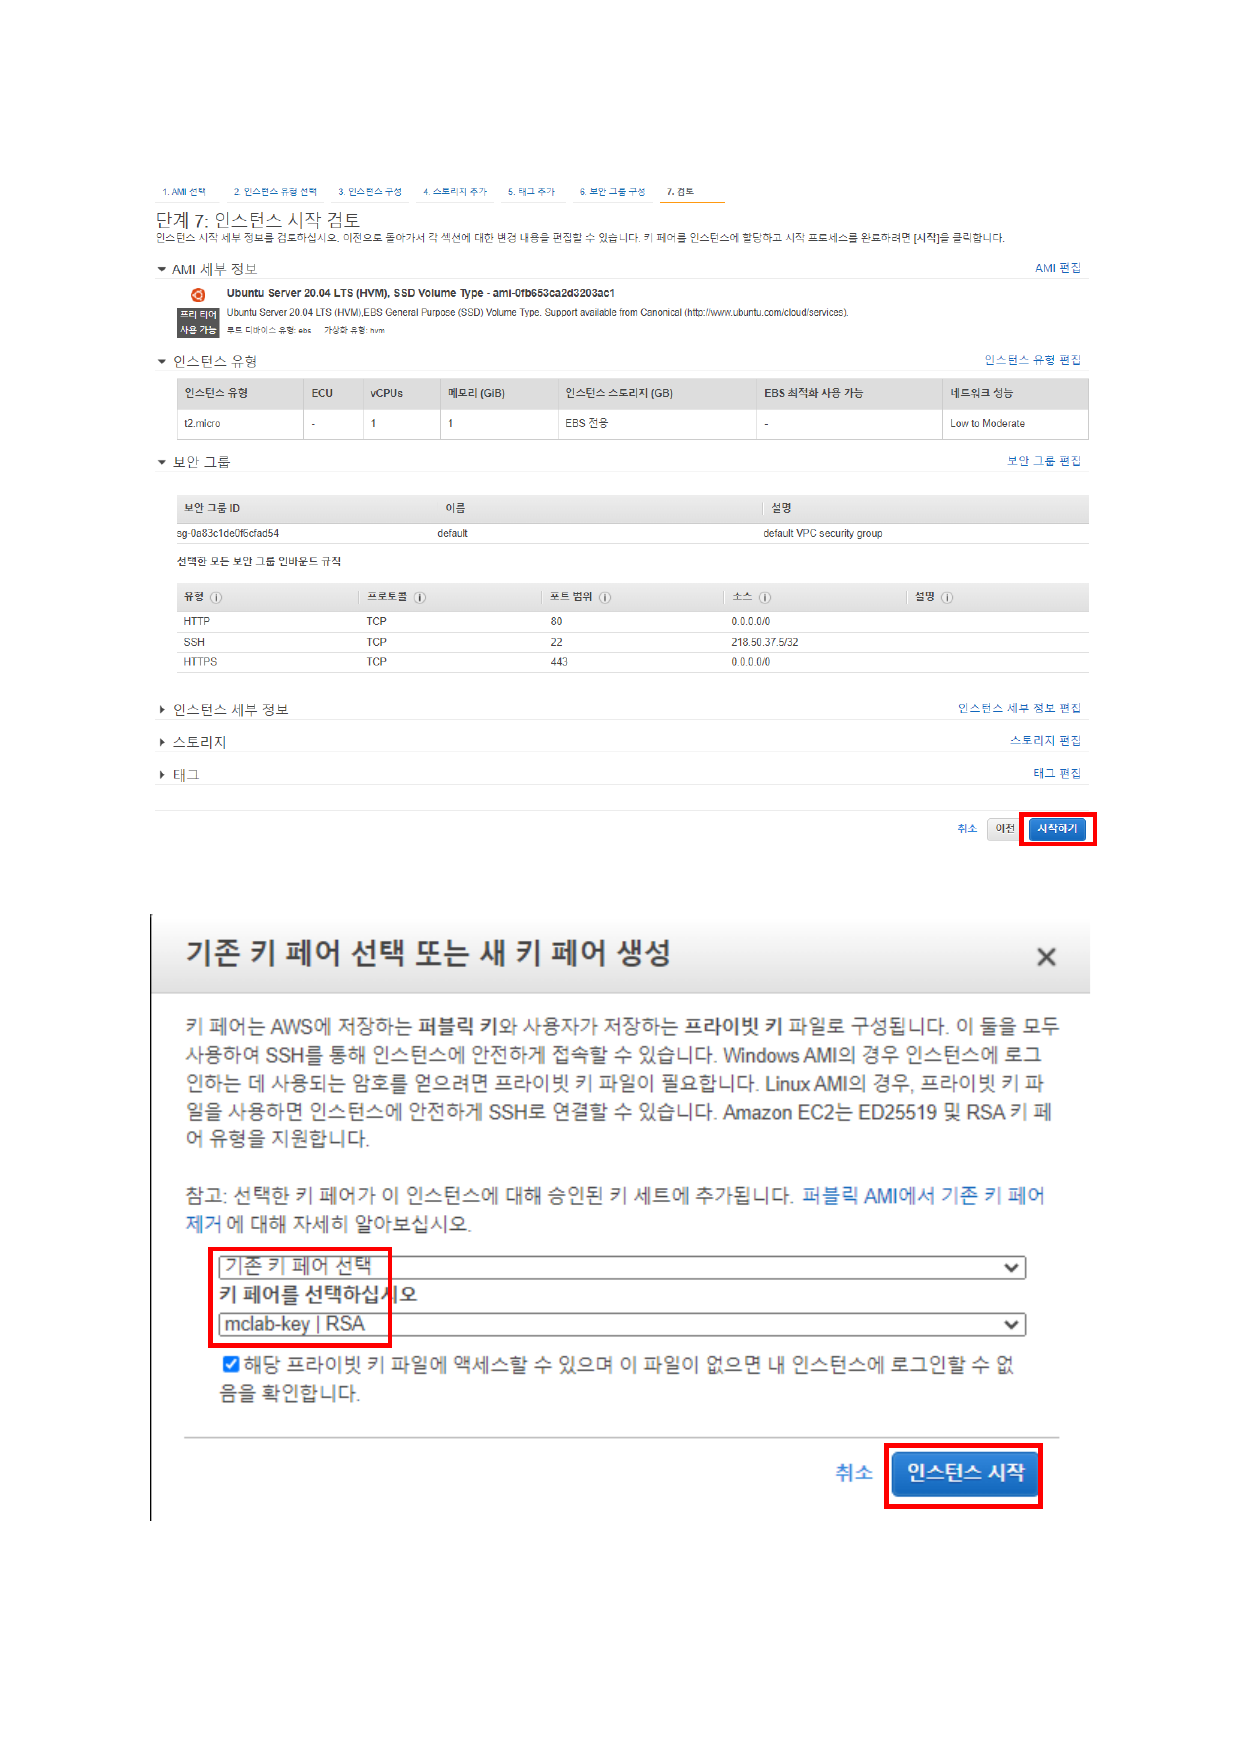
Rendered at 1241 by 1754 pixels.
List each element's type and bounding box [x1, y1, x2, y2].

picture [150, 177, 1091, 848]
picture [150, 914, 1091, 1521]
picture [1024, 817, 1091, 842]
